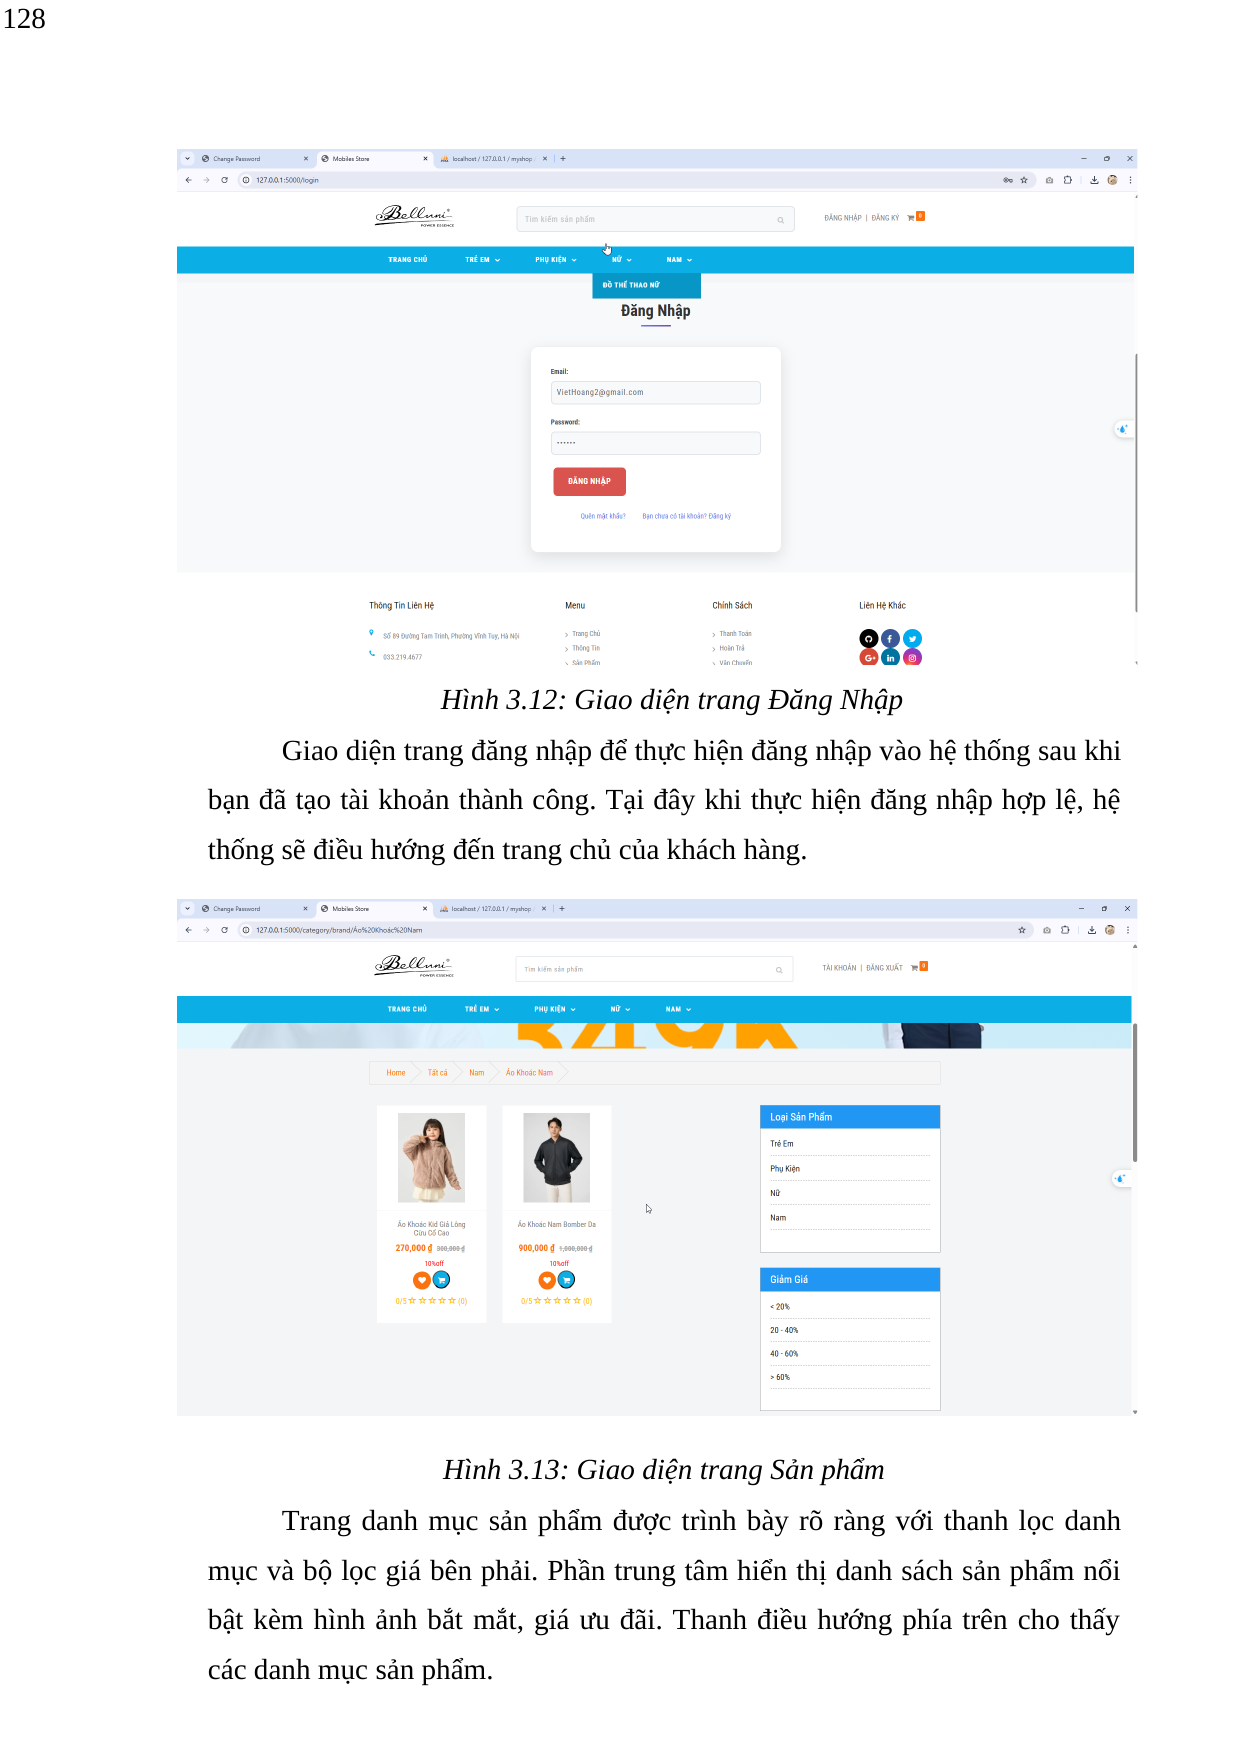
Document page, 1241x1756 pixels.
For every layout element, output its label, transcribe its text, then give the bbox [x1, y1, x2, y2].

picture [613, 256, 621, 261]
picture [177, 149, 1138, 665]
text Trang danh mục sản phẩm được trình bày rõ ràng với thanh lọc danh mục và bộ lọc giá bên phải. Phần trung tâm hiển thị danh sách sản phẩm nổi bật kèm hình ảnh bắt mắt, giá ưu đãi. Thanh điều hướng phía trên cho thấy các danh mục sản phẩm. [208, 1503, 1122, 1685]
picture [556, 1006, 564, 1011]
text Hình 3.13: Giao diện trang Sản phẩm [443, 1452, 1137, 1486]
text Giao diện trang đăng nhập để thực hiện đăng nhập vào hệ thống sau khi bạn đã tạo tài khoản thành công. Tại đây khi thực hiện đăng nhập hợp lệ, hệ thống sẽ điều hướng đến trang chủ của khách hàng. [208, 733, 1122, 866]
text Hình 3.12: Giao diện trang Đăng Nhập [441, 682, 1137, 715]
picture [177, 899, 1138, 1416]
